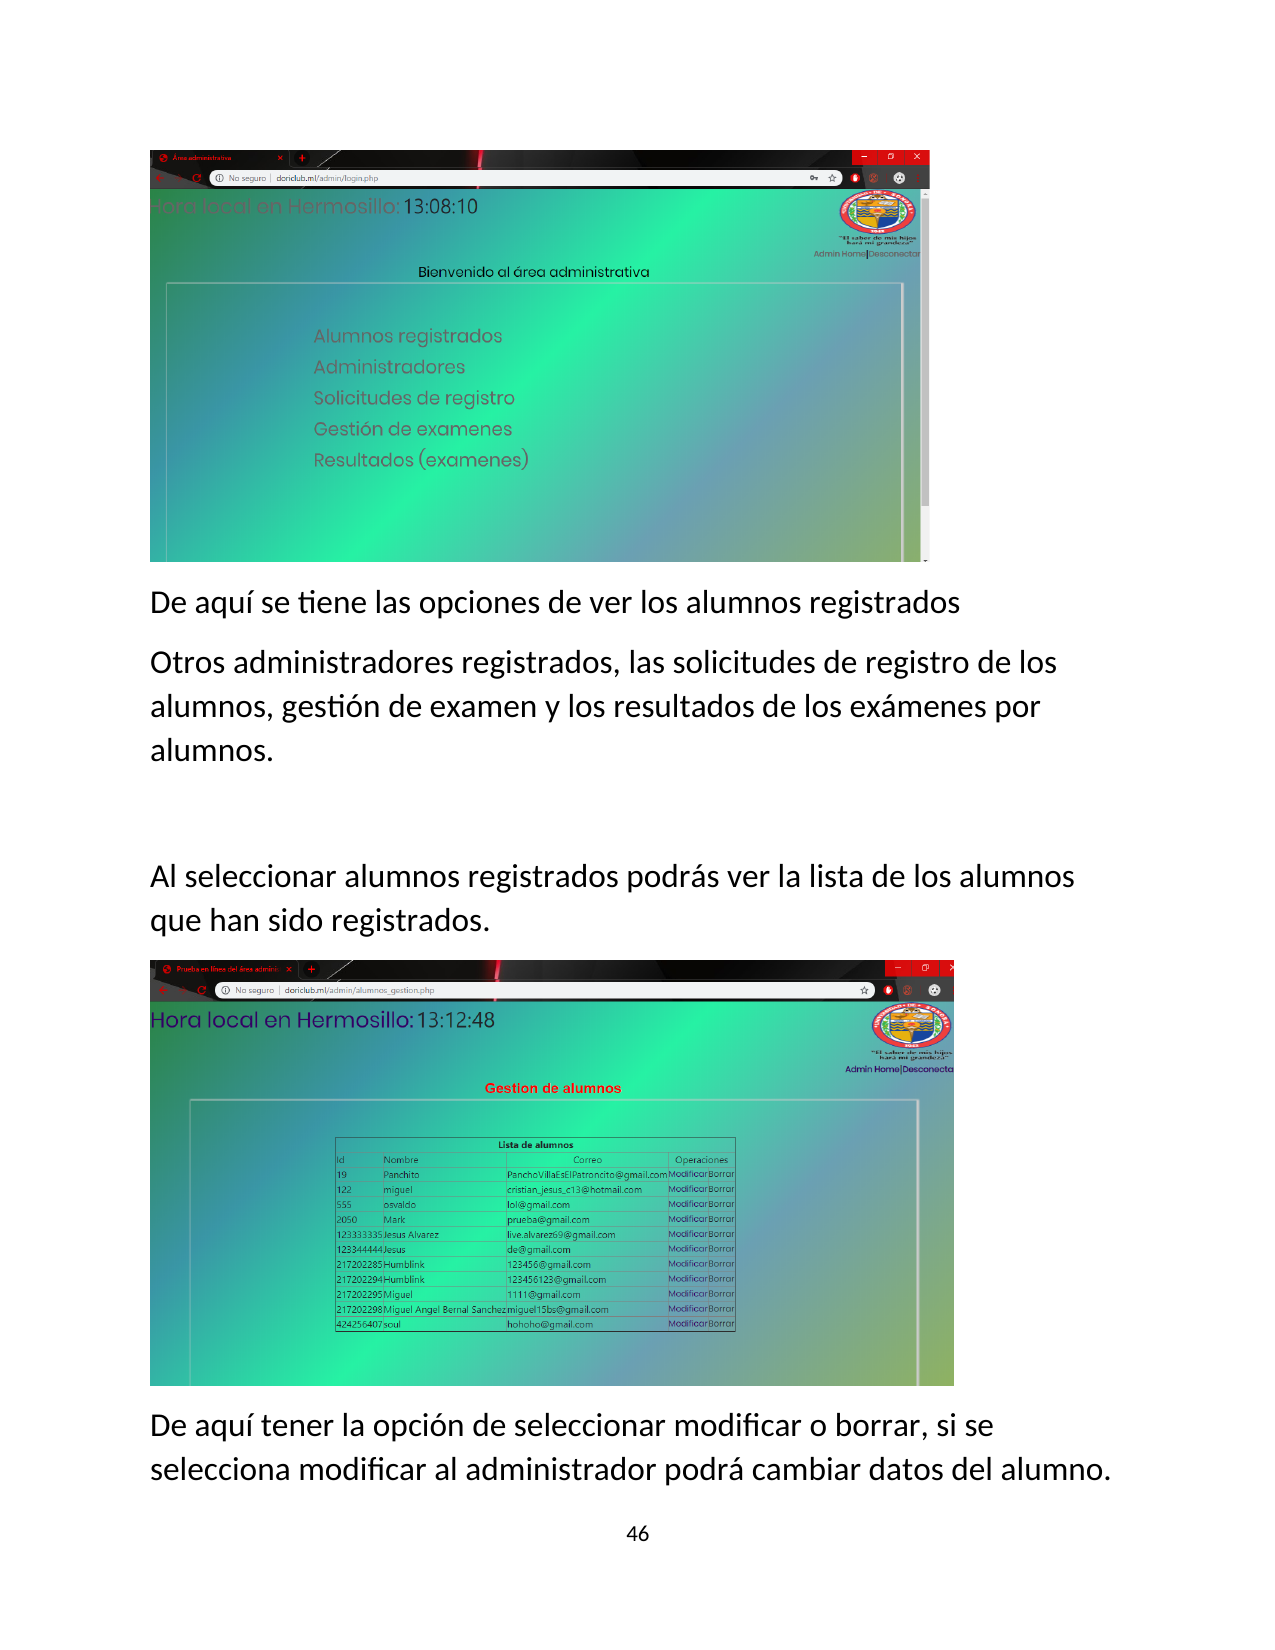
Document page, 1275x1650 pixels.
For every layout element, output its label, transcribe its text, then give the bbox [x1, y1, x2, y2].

text Al seleccionar alumnos registrados podrás ver la lista de los alumnos que han sido registrados. [150, 856, 1125, 940]
text De aquí se tiene las opciones de ver los alumnos registrados [150, 581, 1125, 621]
text Otros administradores registrados, las solicitudes de registro de los alumnos, gestión de examen y los resultados de los exámenes por alumnos. [150, 641, 1125, 770]
picture [150, 150, 930, 562]
picture [150, 960, 954, 1386]
text De aquí tener la opción de seleccionar modificar o borrar, si se selecciona modificar al administrador podrá cambiar datos del alumno. [150, 1404, 1125, 1489]
